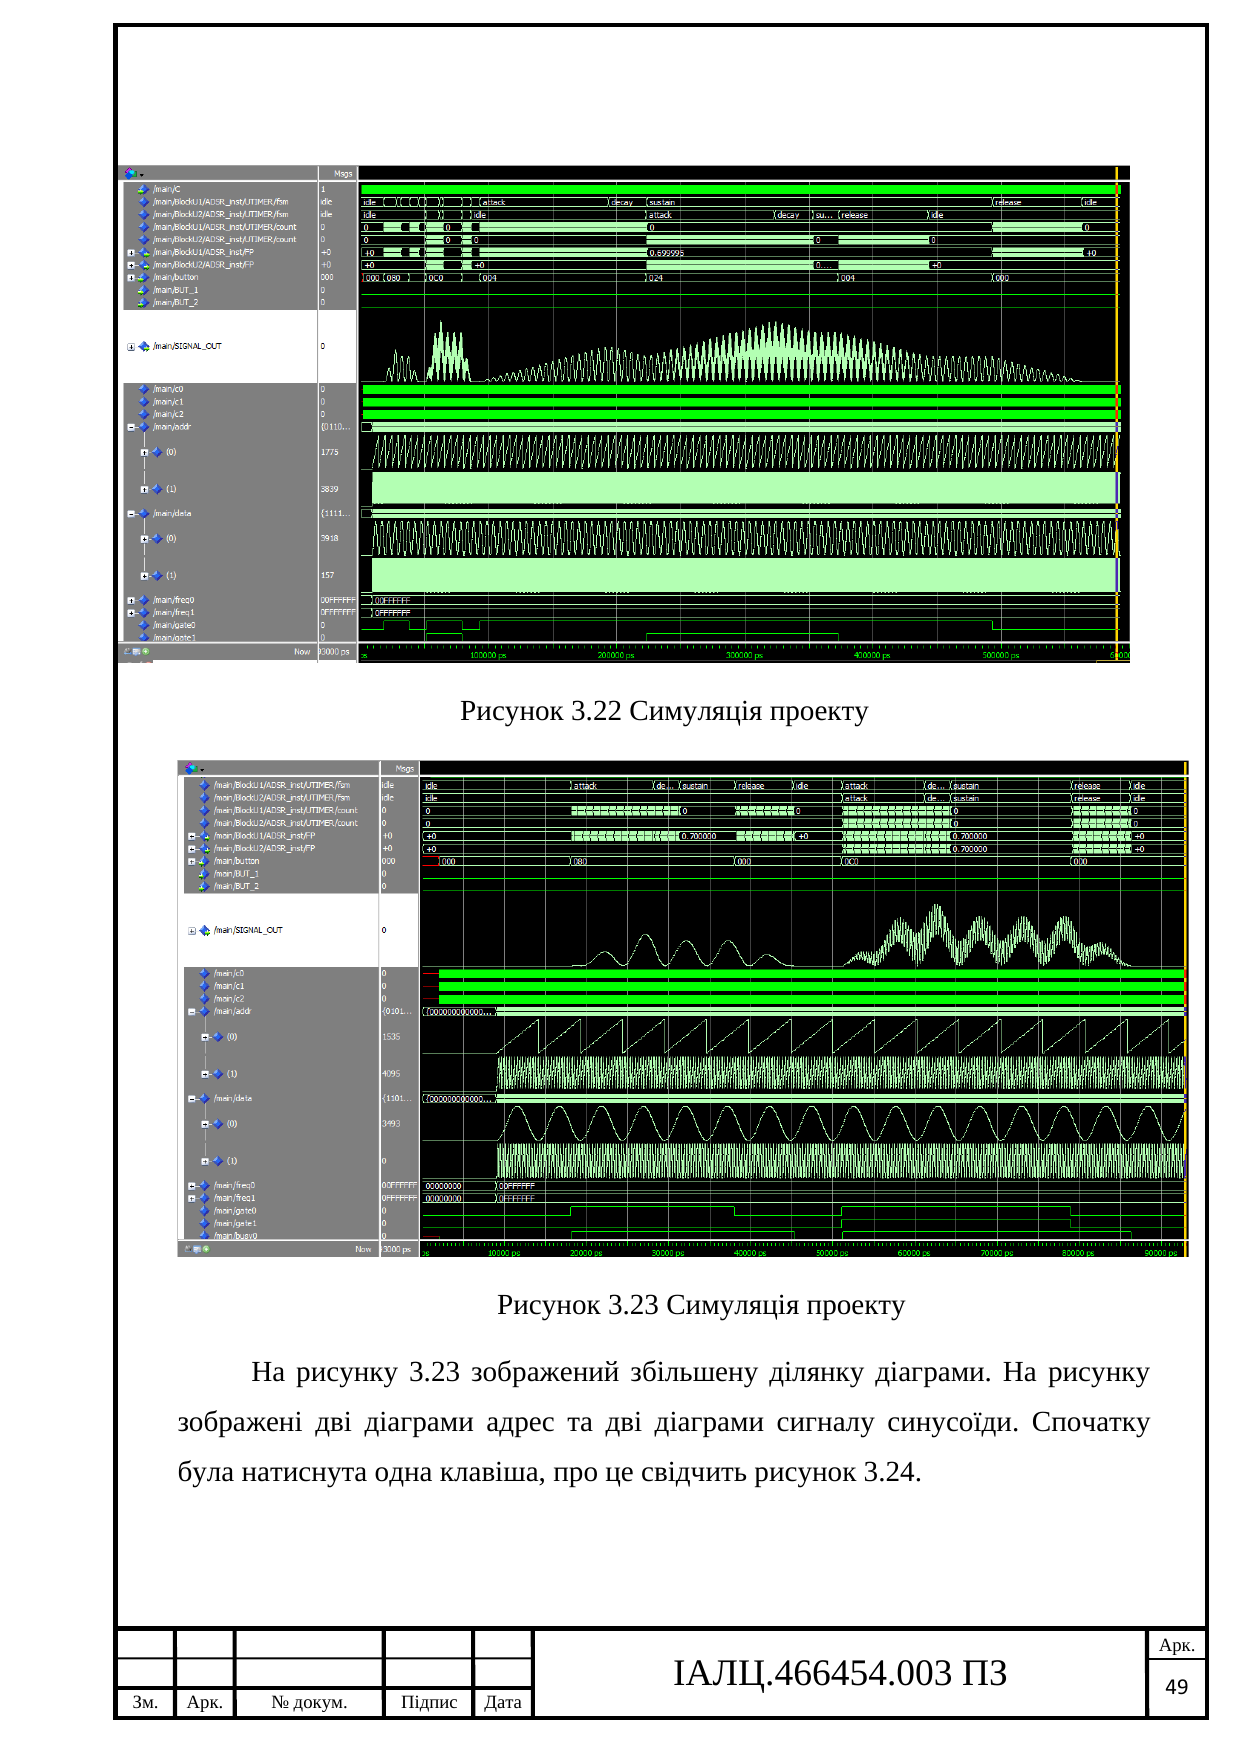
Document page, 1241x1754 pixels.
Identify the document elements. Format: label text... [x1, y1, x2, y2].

picture [118, 165, 1130, 663]
text Рисунок 3.22 Симуляція проекту [177, 693, 1152, 727]
picture [177, 760, 1189, 1257]
list Рисунок 3.23 Симуляція проекту [177, 1287, 1152, 1320]
list На рисунку 3.23 зображений збільшену ділянку діаграми. На рисунку зображені дві діаграми адрес та дві діаграми сигналу синусоїди. Спочатку була натиснута одна клавіша, про це свідчить рисунок 3.24. [177, 1354, 1152, 1488]
